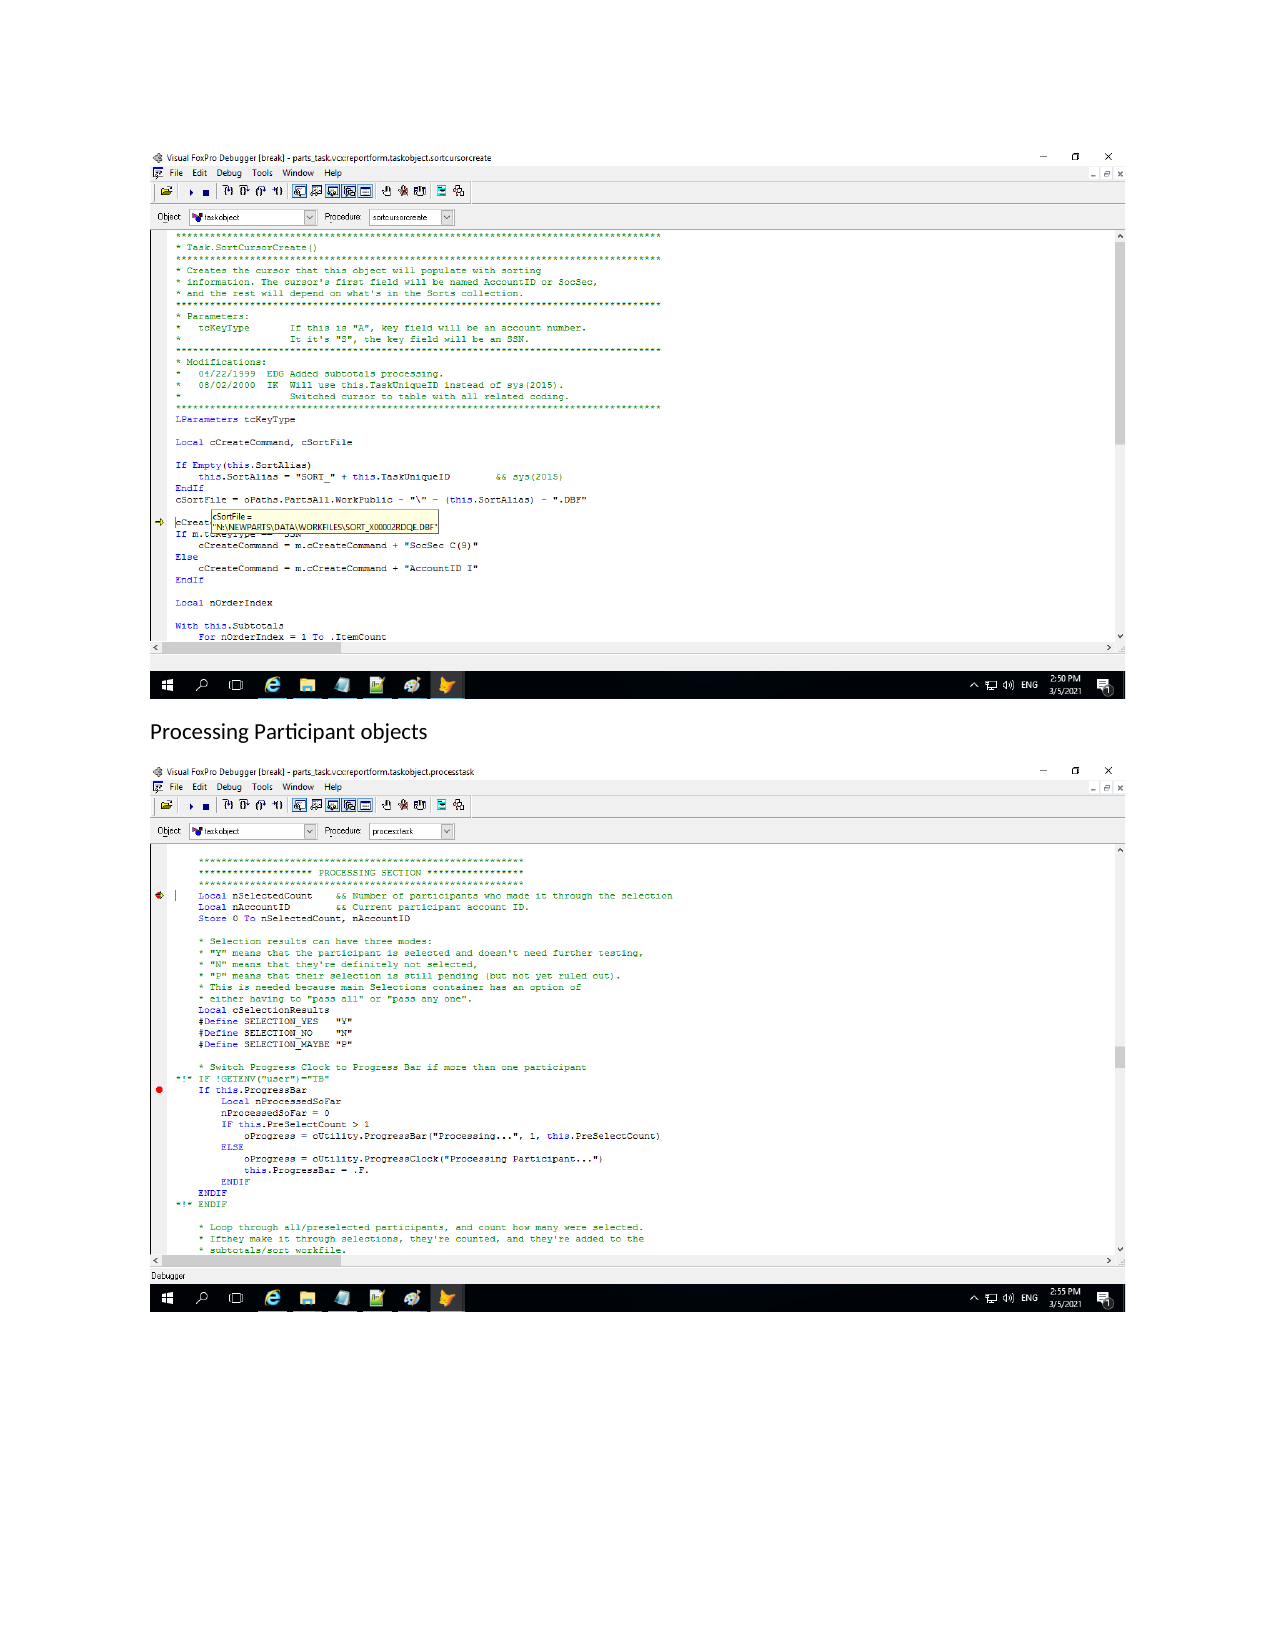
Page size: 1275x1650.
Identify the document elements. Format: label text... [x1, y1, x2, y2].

picture [150, 763, 1125, 1312]
text Processing Participant objects [150, 717, 1125, 745]
picture [150, 150, 1125, 699]
